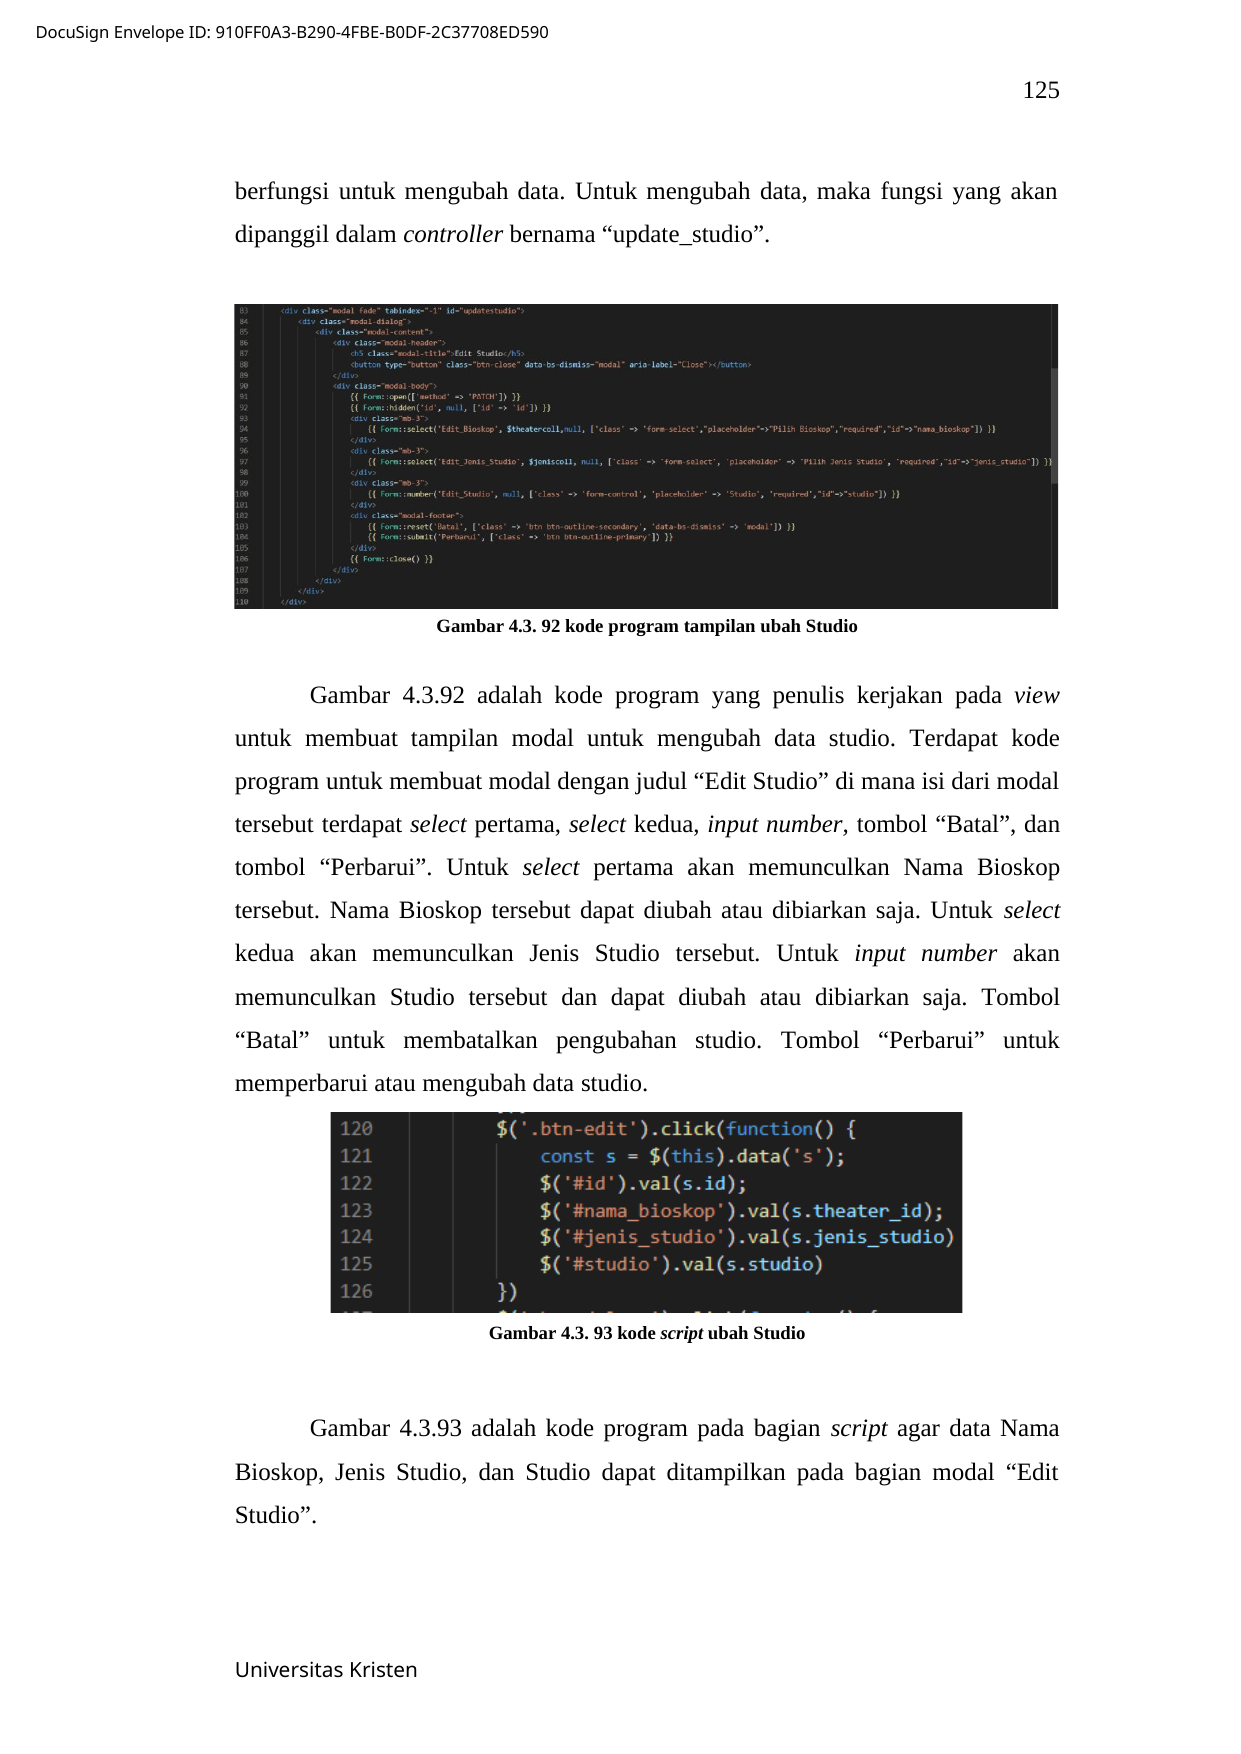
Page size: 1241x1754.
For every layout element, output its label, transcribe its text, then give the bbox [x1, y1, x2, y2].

picture [234, 304, 1059, 609]
text Gambar 4.3.93 adalah kode program pada bagian script agar data Nama Bioskop, Jenis Studio, dan Studio dapat ditampilkan pada bagian modal “Edit Studio”. [234, 1413, 1060, 1528]
text Gambar 4.3. 92 kode program tampilan ubah Studio [334, 609, 960, 637]
text berfungsi untuk mengubah data. Untuk mengubah data, maka fungsi yang akan dipanggil dalam controller bernama “update_studio”. [234, 176, 1062, 248]
picture [330, 1112, 963, 1313]
text Gambar 4.3.92 adalah kode program yang penulis kerjakan pada view untuk membuat tampilan modal untuk mengubah data studio. Terdapat kode program untuk membuat modal dengan judul “Edit Studio” di mana isi dari modal tersebut terdapat select pertama, select kedua, input number, tombol “Batal”, dan tombol “Perbarui”. Untuk select pertama akan memunculkan Nama Bioskop tersebut. Nama Bioskop tersebut dapat diubah atau dibiarkan saja. Untuk select kedua akan memunculkan Jenis Studio tersebut. Untuk input number akan memunculkan Studio tersebut dan dapat diubah atau dibiarkan saja. Tombol “Batal” untuk membatalkan pengubahan studio. Tombol “Perbarui” untuk memperbarui atau mengubah data studio. [234, 680, 1060, 1097]
text Gambar 4.3. 93 kode script ubah Studio [334, 1322, 960, 1343]
